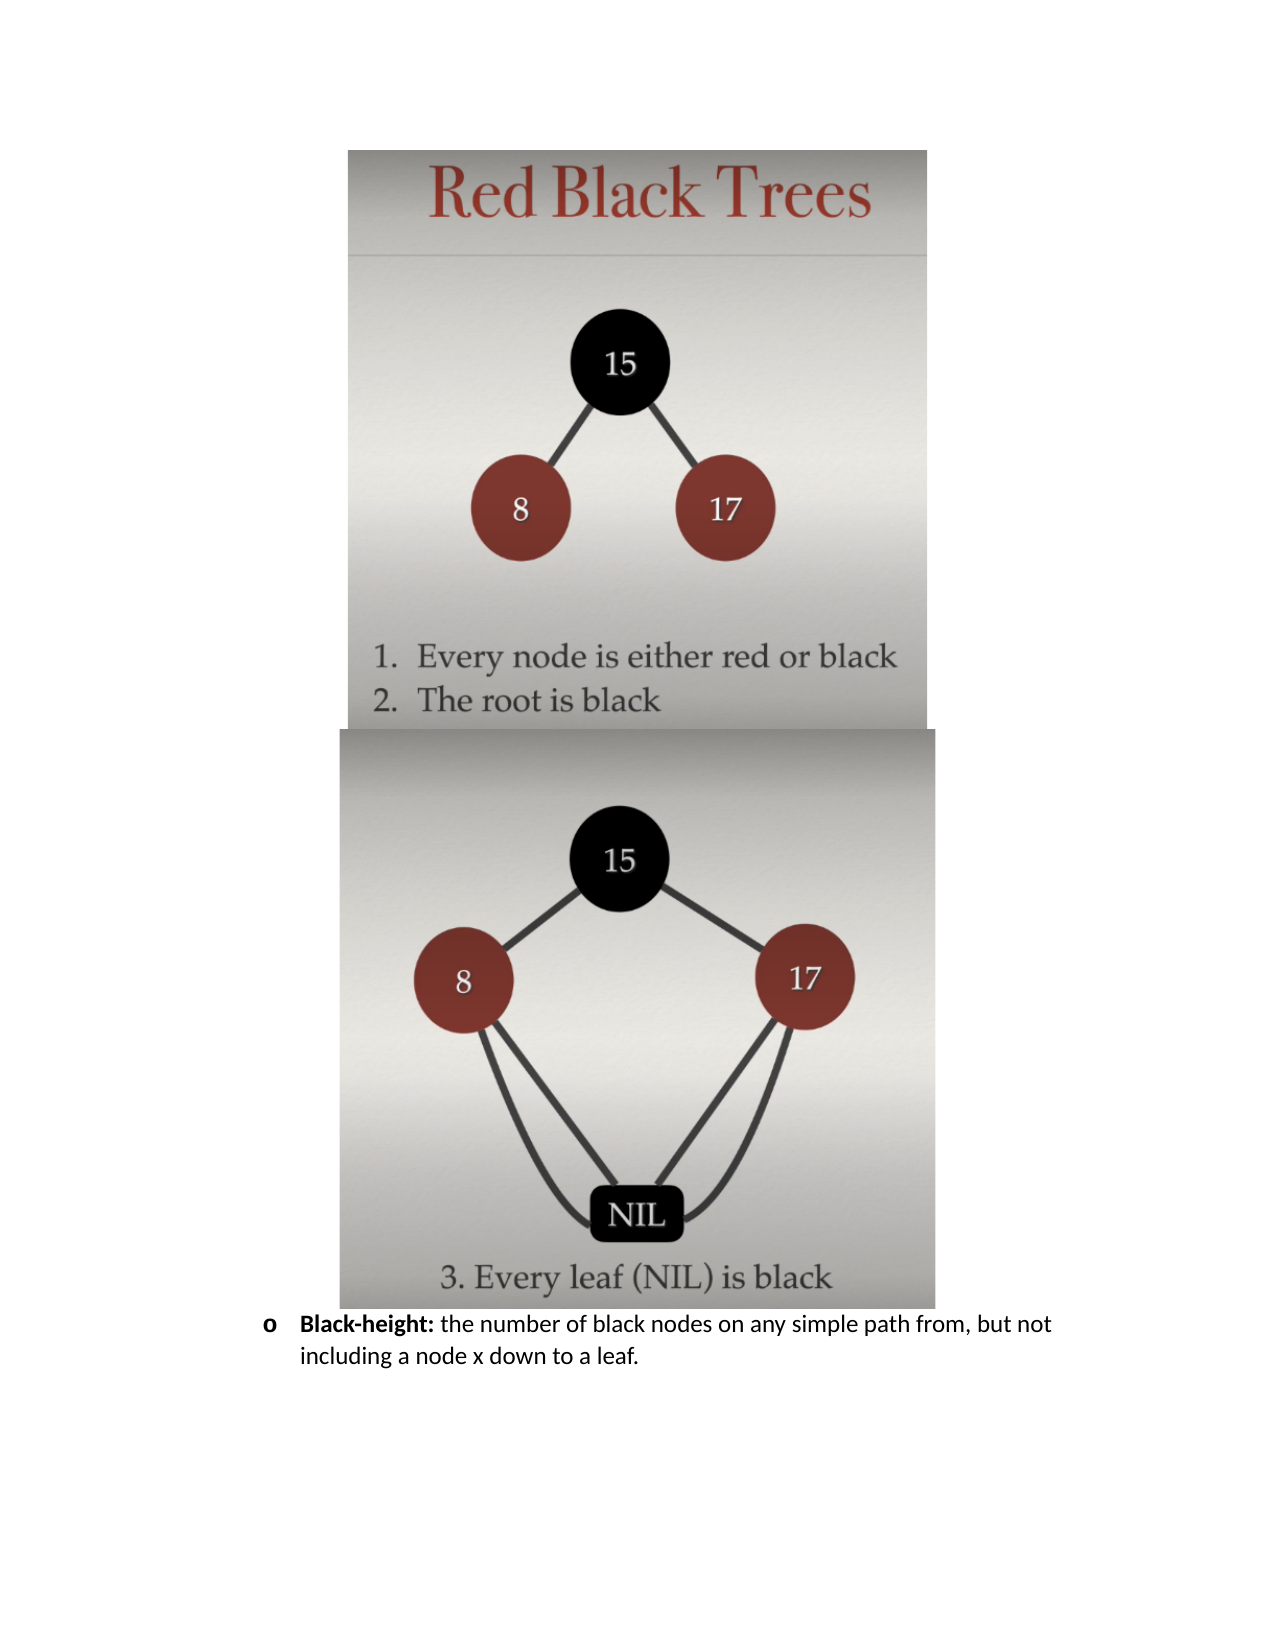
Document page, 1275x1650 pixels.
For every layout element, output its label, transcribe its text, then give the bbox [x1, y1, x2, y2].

picture [339, 150, 936, 1309]
list Black-height: the number of black nodes on any simple path from, but not including a node x down to a leaf. [262, 1308, 1125, 1371]
